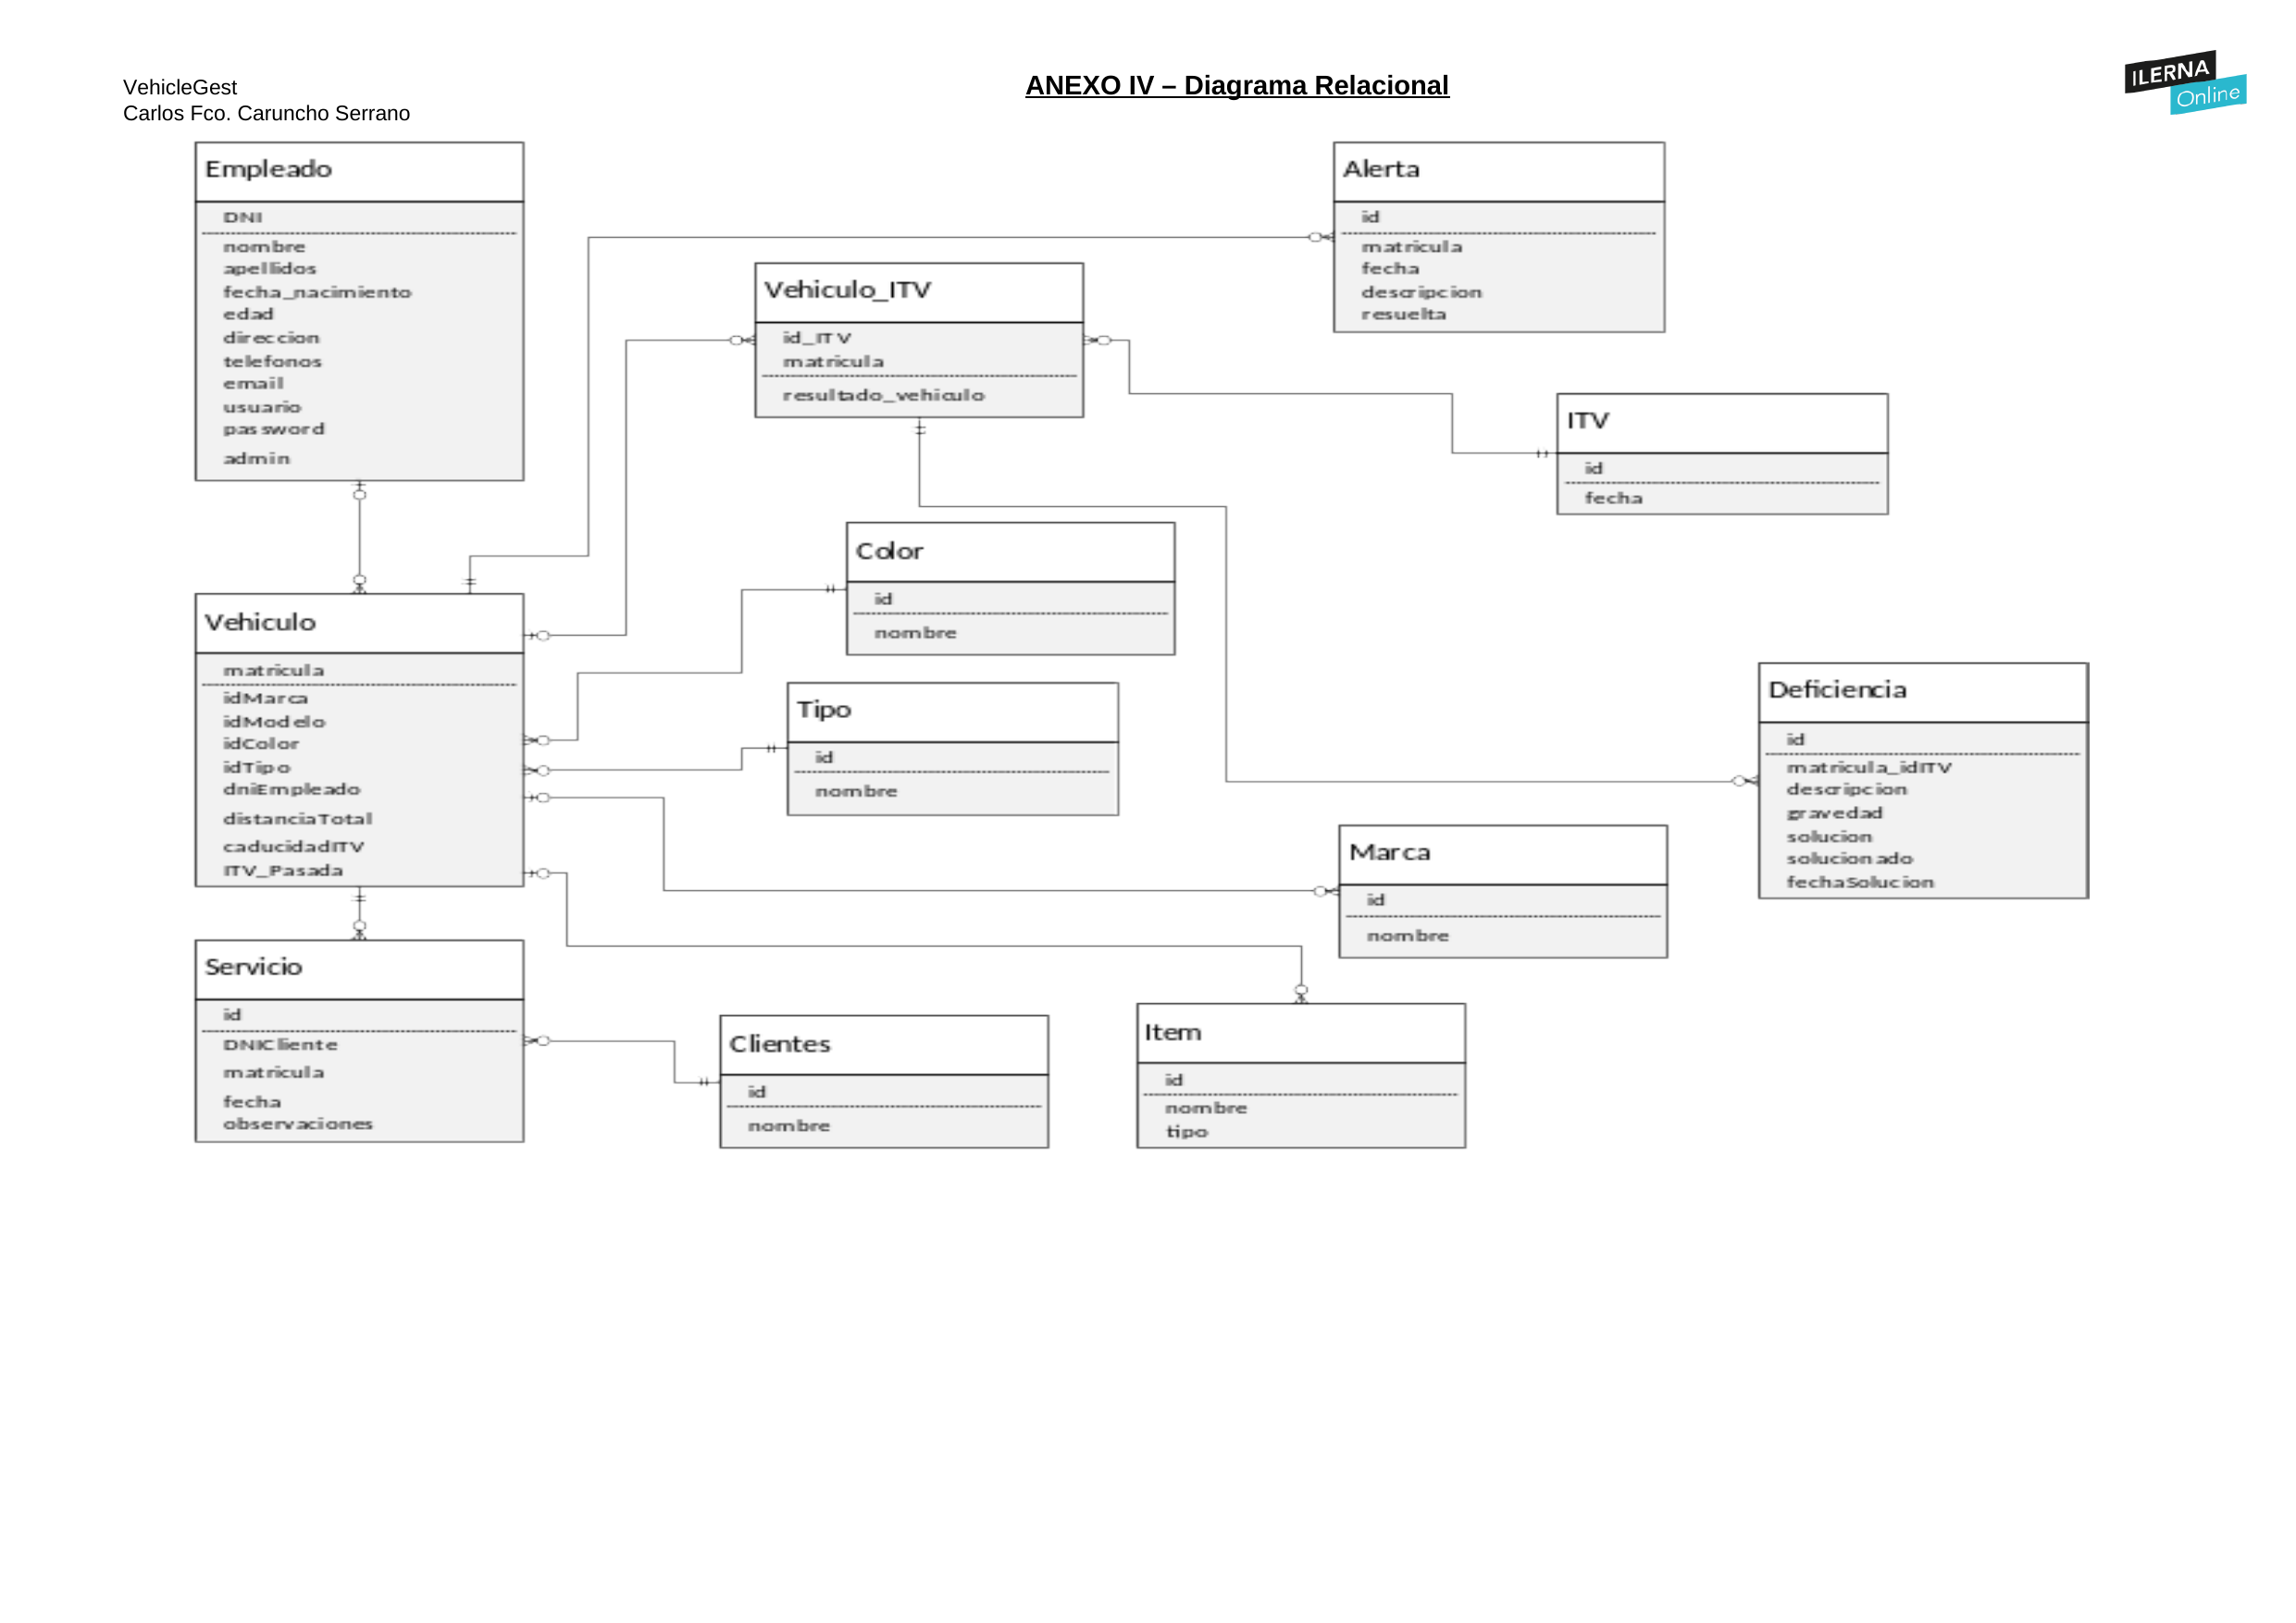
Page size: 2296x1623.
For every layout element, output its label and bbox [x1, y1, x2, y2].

picture [2125, 50, 2247, 115]
